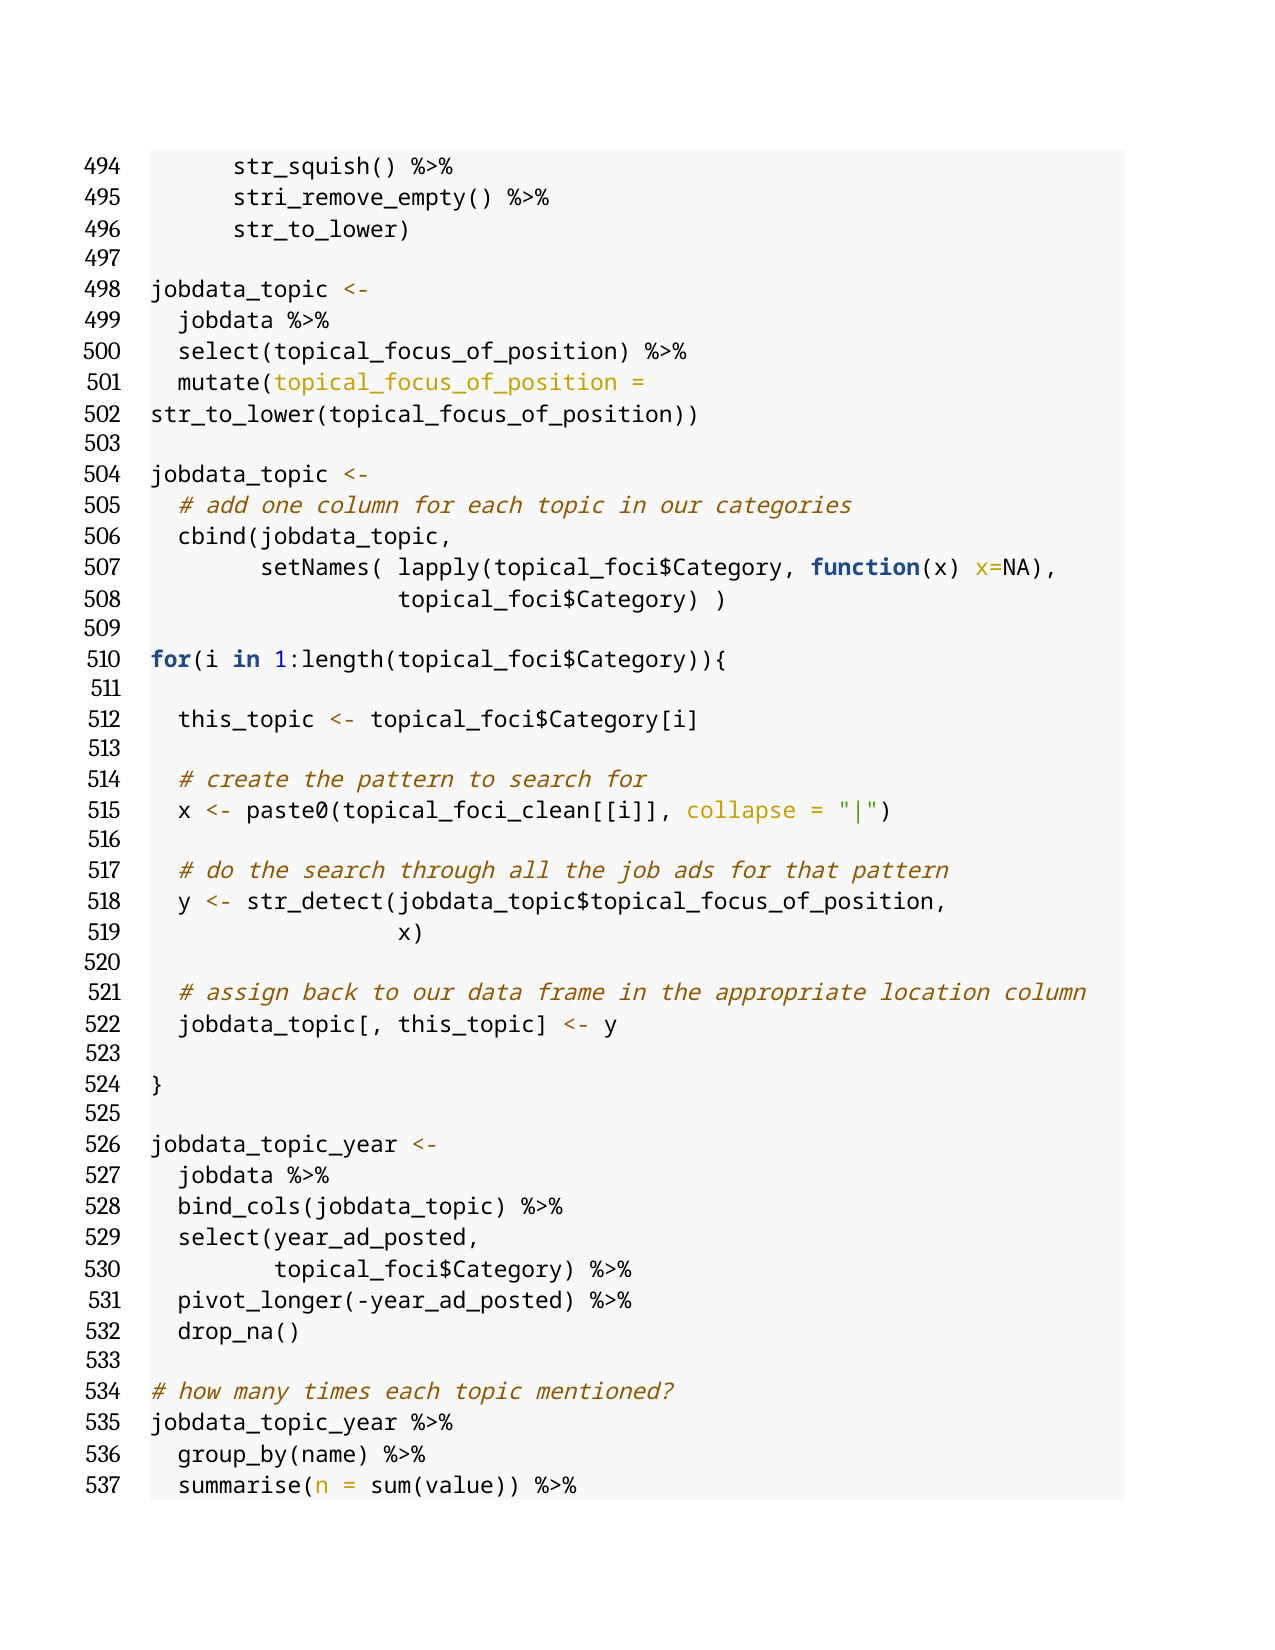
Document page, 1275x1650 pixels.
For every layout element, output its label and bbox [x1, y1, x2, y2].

text [150, 150, 1125, 1500]
